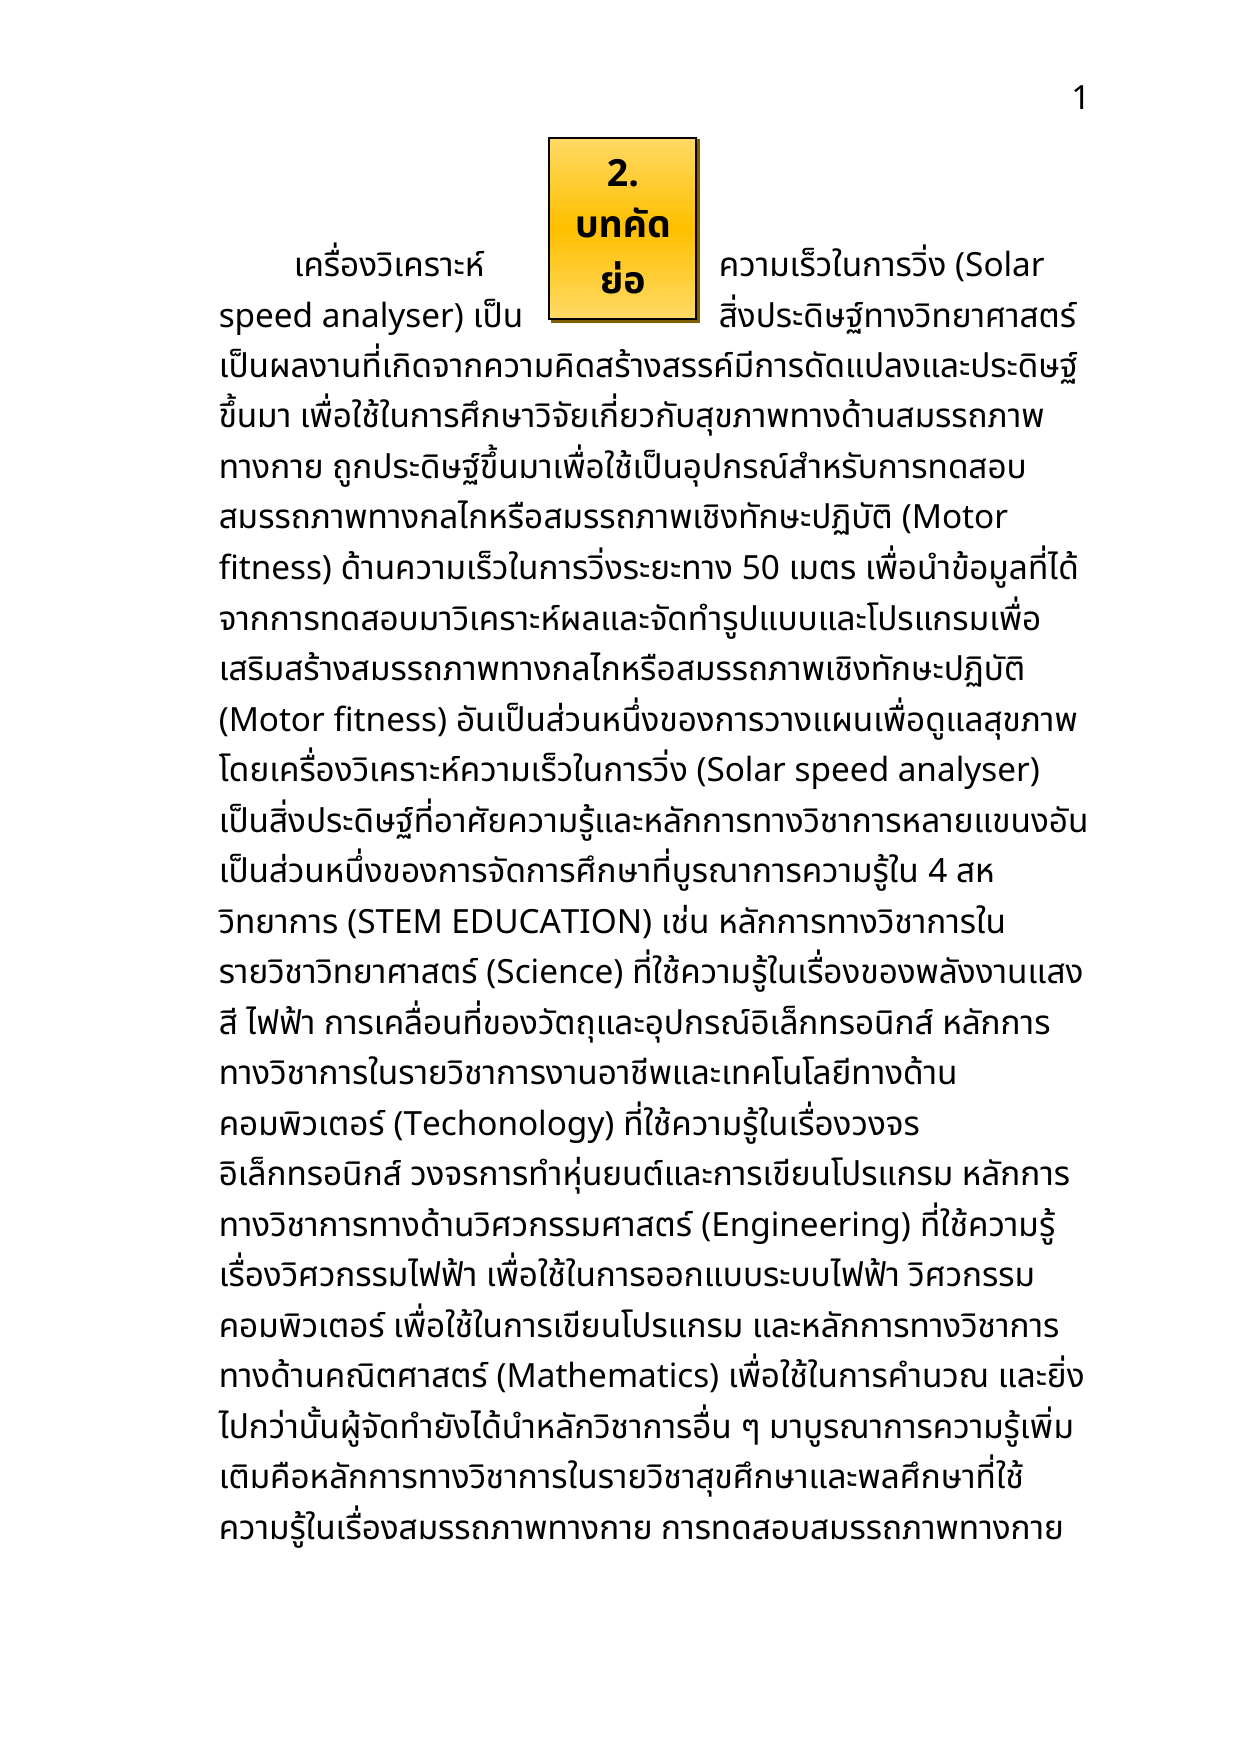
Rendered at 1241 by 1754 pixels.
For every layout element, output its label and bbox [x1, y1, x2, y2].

text [218, 241, 1090, 1554]
